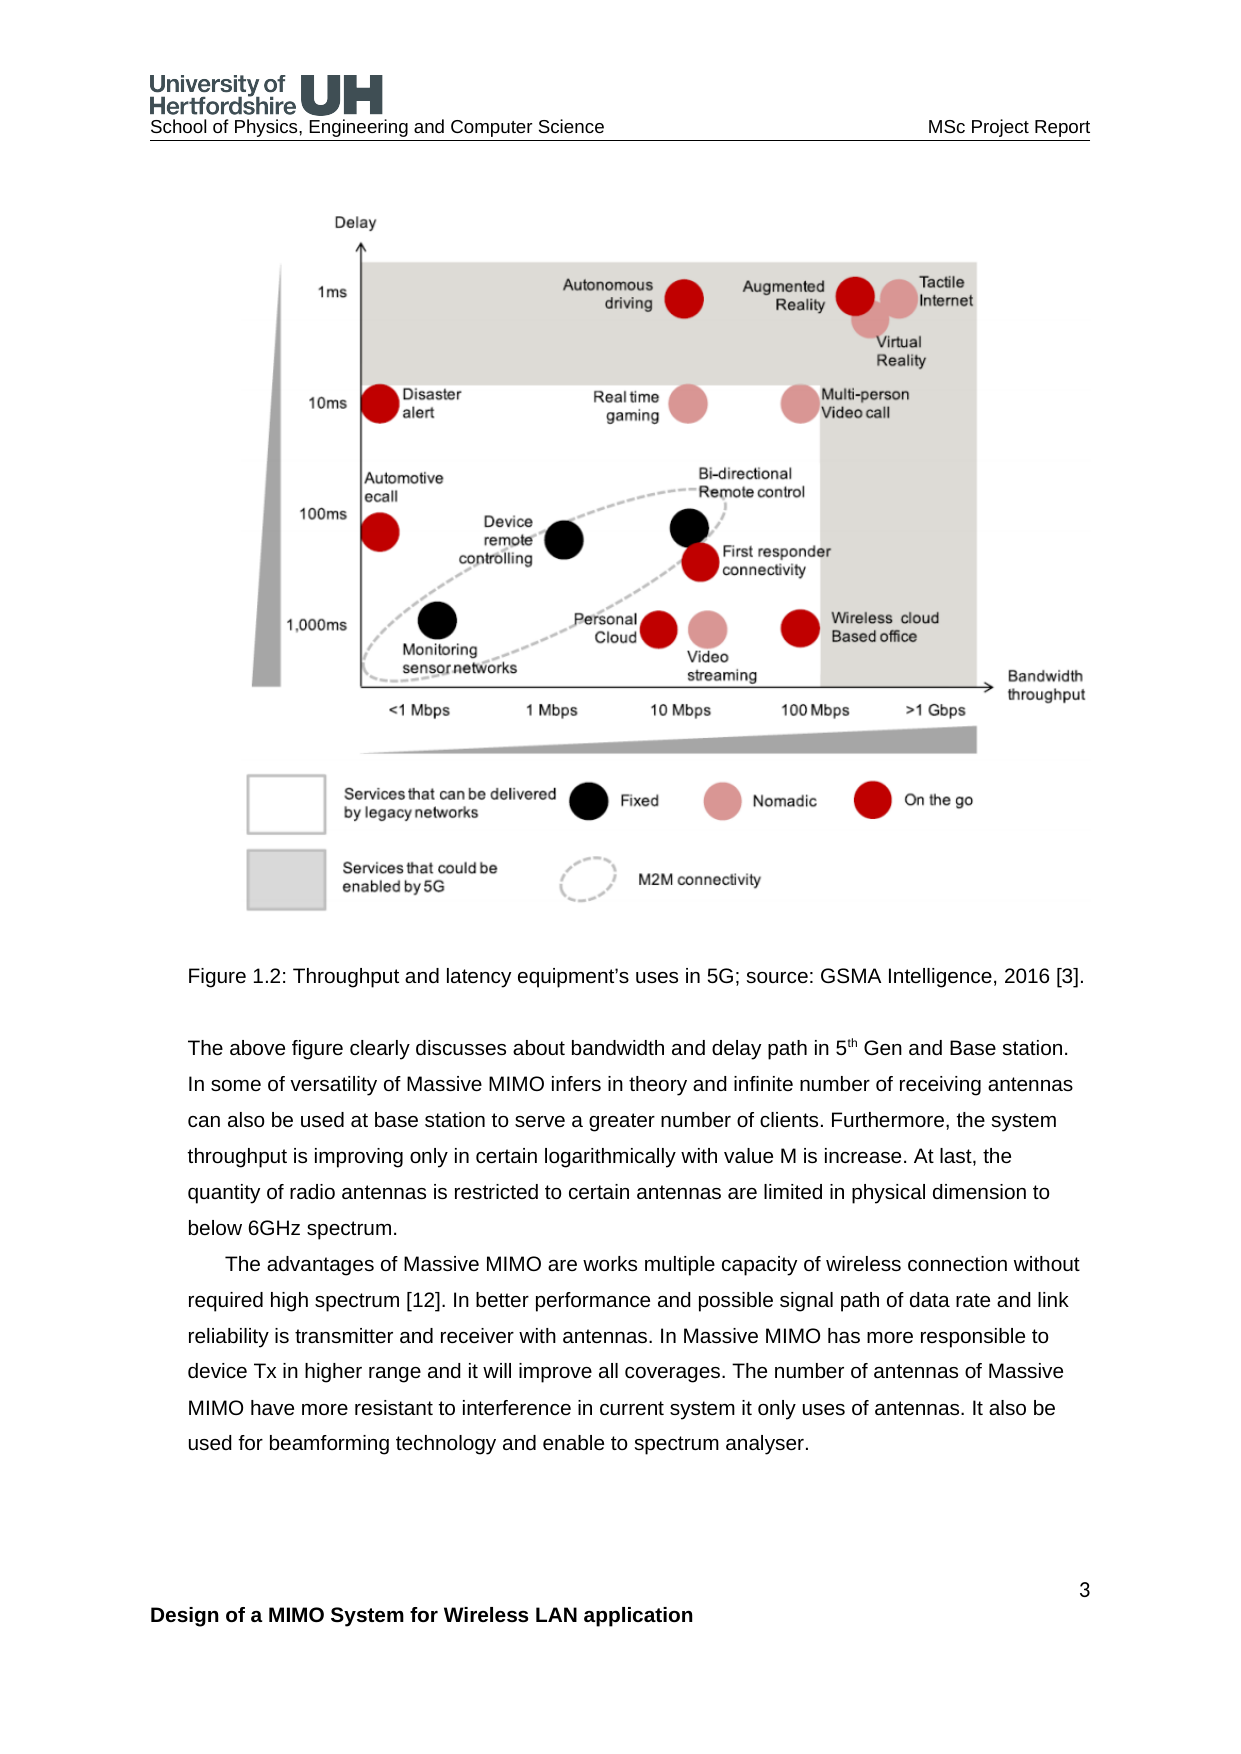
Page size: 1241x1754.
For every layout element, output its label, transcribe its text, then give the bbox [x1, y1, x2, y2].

list The above figure clearly discusses about bandwidth and delay path in 5th Gen and Base station. In some of versatility of Massive MIMO infers in theory and infinite number of receiving antennas can also be used at base station to serve a greater number of clients. Furthermore, the system throughput is improving only in certain logarithmically with value M is increase. At last, the quantity of radio antennas is restricted to certain antennas are limited in physical dimension to below 6GHz spectrum. [187, 1036, 1090, 1239]
picture [150, 75, 383, 116]
list The advantages of Massive MIMO are works multiple capacity of wireless connection without required high spectrum [12]. In better performance and possible signal path of data rate and link reliability is transmitter and receiver with antennas. In Massive MIMO has more responsible to device Tx in higher range and it will improve all coverages. The number of antennas of Massive MIMO have more resistant to interference in current system it only uses of antennas. It also be used for beamforming technology and enable to spectrum analyser. [187, 1252, 1090, 1455]
picture [187, 150, 1105, 917]
list Figure 1.2: Throughput and latency equipment’s uses in 5G; source: GSMA Intelligence, 2016 [3]. [187, 964, 1090, 988]
